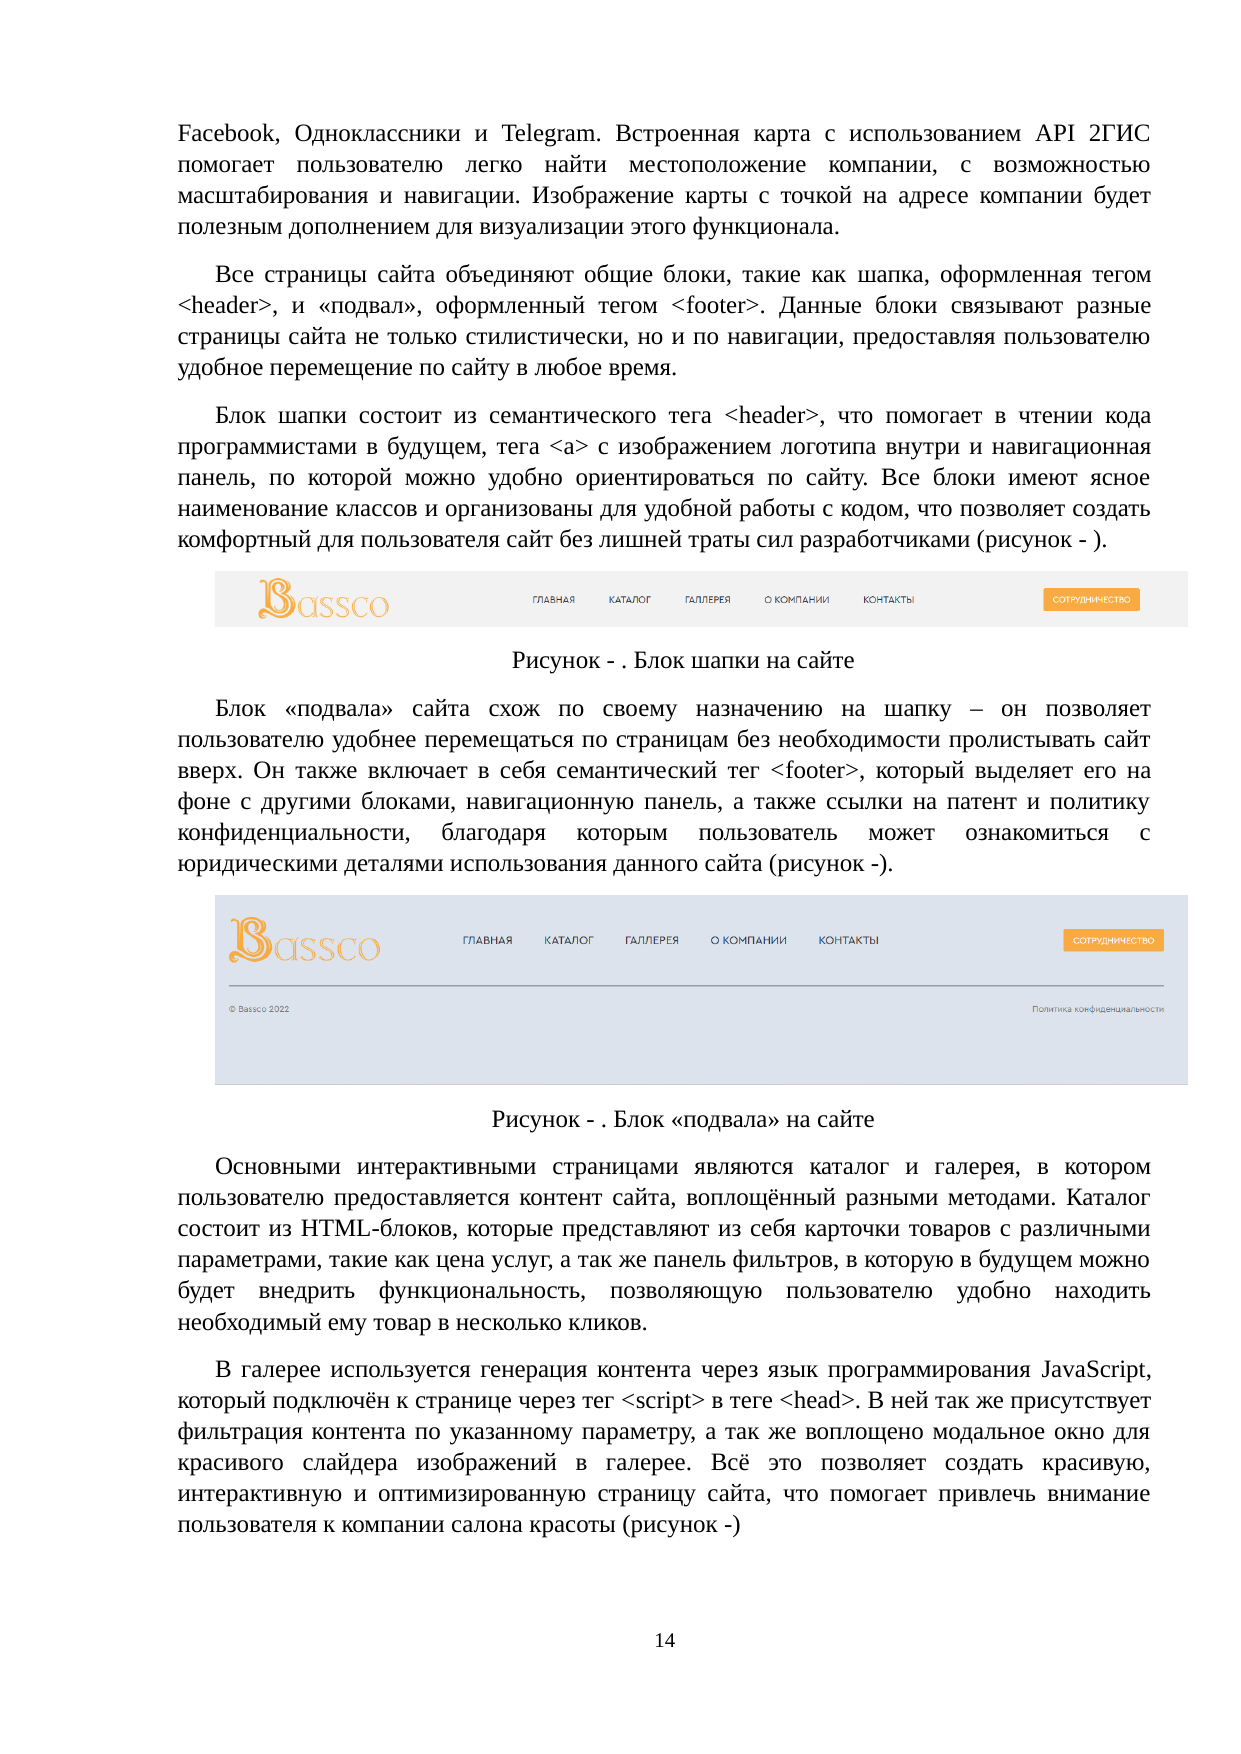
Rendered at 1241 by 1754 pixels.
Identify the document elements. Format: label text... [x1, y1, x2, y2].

text Рисунок - . Блок шапки на сайте [177, 645, 1152, 674]
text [177, 118, 1152, 240]
text Рисунок - . Блок «подвала» на сайте [177, 1104, 1152, 1132]
picture [214, 895, 1189, 1085]
text Блок шапки состоит из семантического тега <header>, что помогает в чтении кода программистами в будущем, тега <a> с изображением логотипа внутри и навигационная панель, по которой можно удобно ориентироваться по сайту. Все блоки имеют ясное наименование классов и организованы для удобной работы с кодом, что позволяет создать комфортный для пользователя сайт без лишней траты сил разработчиками (рисунок - ). [177, 400, 1152, 553]
text Основными интерактивными страницами являются каталог и галерея, в котором пользователю предоставляется контент сайта, воплощённый разными методами. Каталог состоит из HTML-блоков, которые представляют из себя карточки товаров с различными параметрами, такие как цена услуг, а так же панель фильтров, в которую в будущем можно будет внедрить функциональность, позволяющую пользователю удобно находить необходимый ему товар в несколько кликов. [177, 1151, 1152, 1335]
text В галерее используется генерация контента через язык программирования JavaScript, который подключён к странице через тег <script> в теге <head>. В ней так же присутствует фильтрация контента по указанному параметру, а так же воплощено модальное окно для красивого слайдера изображений в галерее. Всё это позволяет создать красивую, интерактивную и оптимизированную страницу сайта, что помогает привлечь внимание пользователя к компании салона красоты (рисунок -) [177, 1354, 1152, 1538]
text Все страницы сайта объединяют общие блоки, такие как шапка, оформленная тегом <header>, и «подвал», оформленный тегом <footer>. Данные блоки связывают разные страницы сайта не только стилистически, но и по навигации, предоставляя пользователю удобное перемещение по сайту в любое время. [177, 259, 1152, 381]
text Блок «подвала» сайта схож по своему назначению на шапку – он позволяет пользователю удобнее перемещаться по страницам без необходимости пролистывать сайт вверх. Он также включает в себя семантический тег <footer>, который выделяет его на фоне с другими блоками, навигационную панель, а также ссылки на патент и политику конфиденциальности, благодаря которым пользователь может ознакомиться с юридическими деталями использования данного сайта (рисунок -). [177, 693, 1152, 877]
picture [214, 571, 1189, 627]
